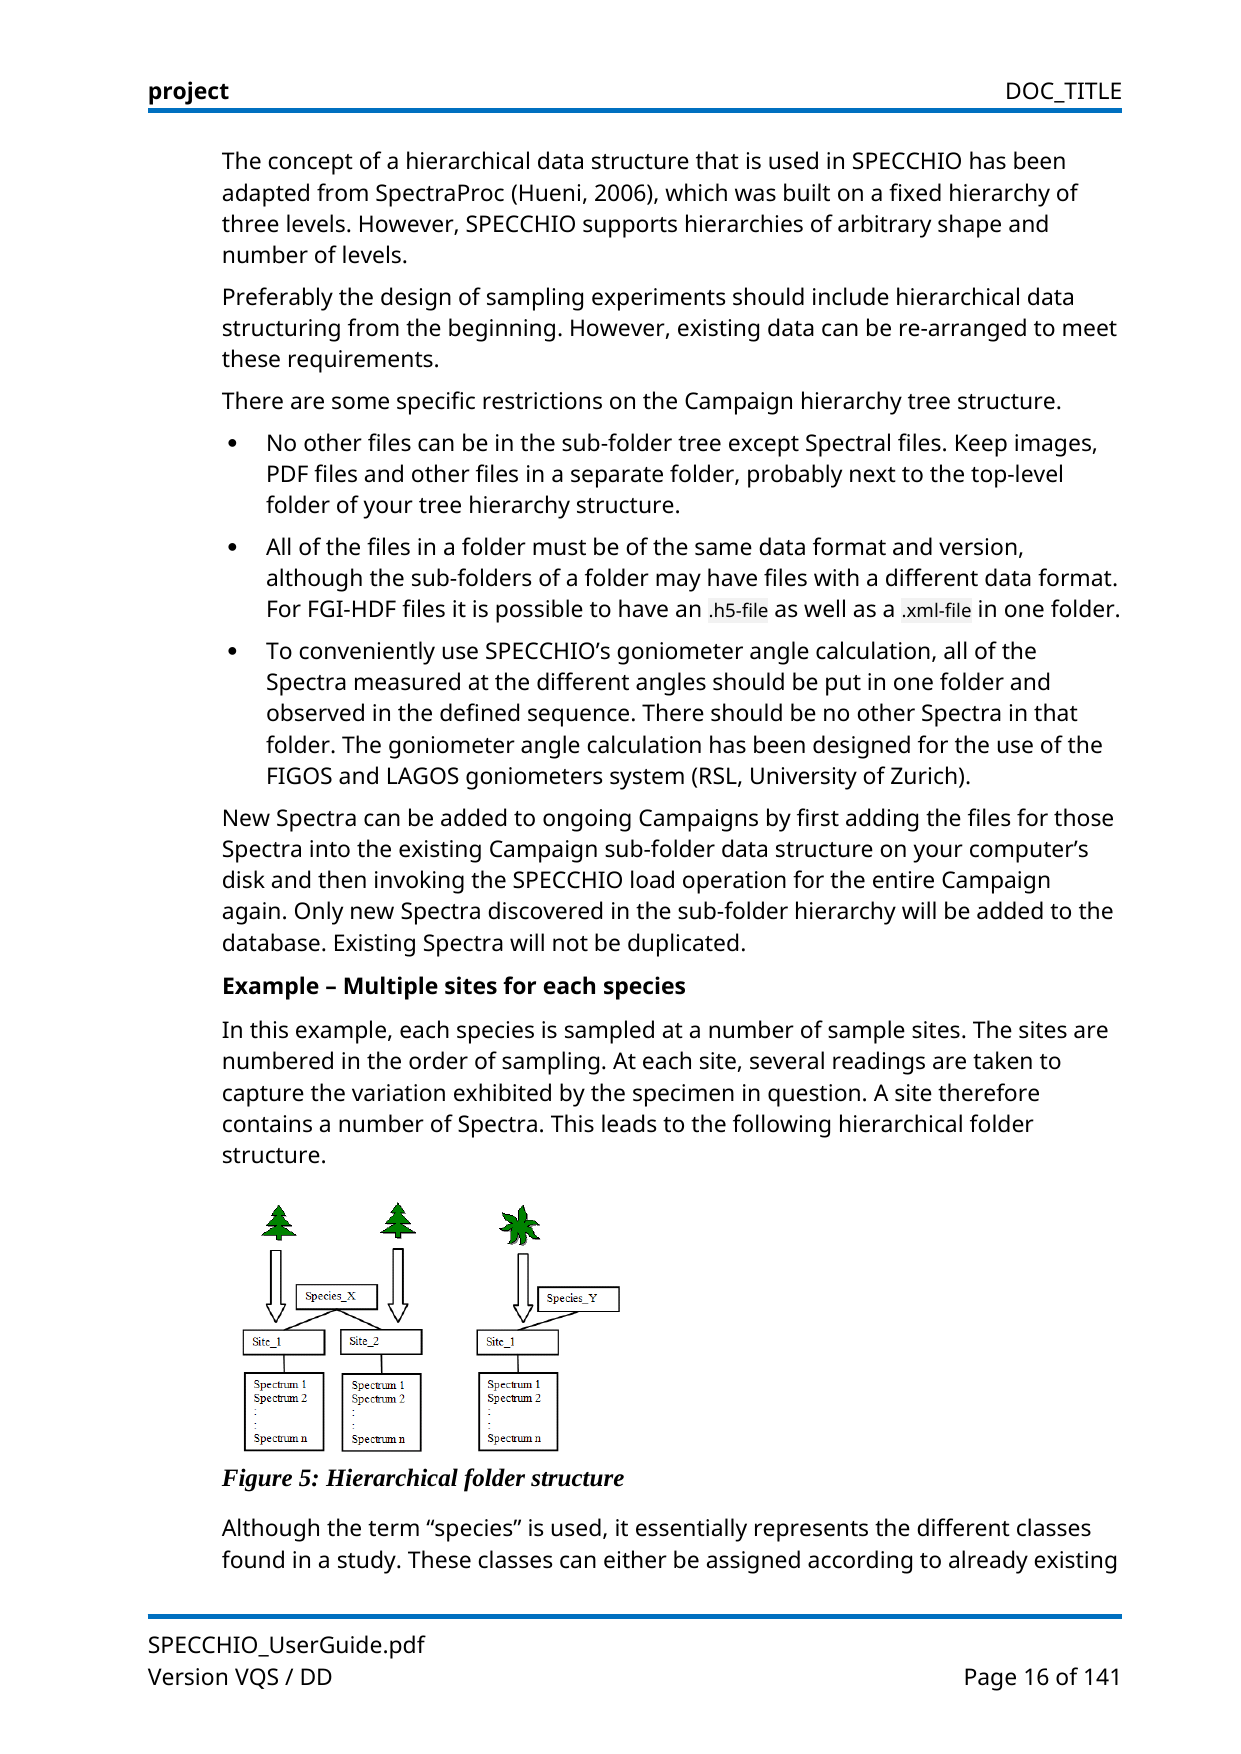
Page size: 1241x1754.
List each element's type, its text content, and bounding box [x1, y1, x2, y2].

text The concept of a hierarchical data structure that is used in SPECCHIO has been adapted from SpectraProc , which was built on a fixed hierarchy of three levels. However, SPECCHIO supports hierarchies of arbitrary shape and number of levels. [222, 145, 1122, 270]
text All of the files in a folder must be of the same data format and version, although the sub-folders of a folder may have files with a different data format. For FGI-HDF files it is possible to have an .h5-file as well as a .xml-file in one folder. [228, 531, 1122, 624]
text No other files can be in the sub-folder tree except Spectral files. Keep images, PDF files and other files in a separate folder, probably next to the top-level folder of your tree hierarchy structure. [228, 426, 1122, 520]
text In this example, each species is sampled at a number of sample sites. The sites are numbered in the order of sampling. At each site, several readings are taken to capture the variation exhibited by the specimen in question. A site therefore contains a number of Spectra. This leads to the following hierarchical folder structure. [222, 1014, 1122, 1170]
subtitle Example – Multiple sites for each species [222, 970, 1122, 1001]
text To conveniently use SPECCHIO’s goniometer angle calculation, all of the Spectra measured at the different angles should be put in one folder and observed in the defined sequence. There should be no other Spectra in that folder. The goniometer angle calculation has been designed for the use of the FIGOS and LAGOS goniometers system (RSL, University of Zurich). [228, 635, 1122, 791]
text There are some specific restrictions on the Campaign hierarchy tree structure. [222, 385, 1122, 416]
text New Spectra can be added to ongoing Campaigns by first adding the files for those Spectra into the existing Campaign sub-folder data structure on your computer’s disk and then invoking the SPECCHIO load operation for the entire Campaign again. Only new Spectra discovered in the sub-folder hierarchy will be added to the database. Existing Spectra will not be duplicated. [222, 801, 1122, 958]
picture [221, 1191, 634, 1463]
text Preferably the design of sampling experiments should include hierarchical data structuring from the beginning. However, existing data can be re-arranged to meet these requirements. [222, 281, 1122, 374]
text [222, 1512, 1122, 1575]
